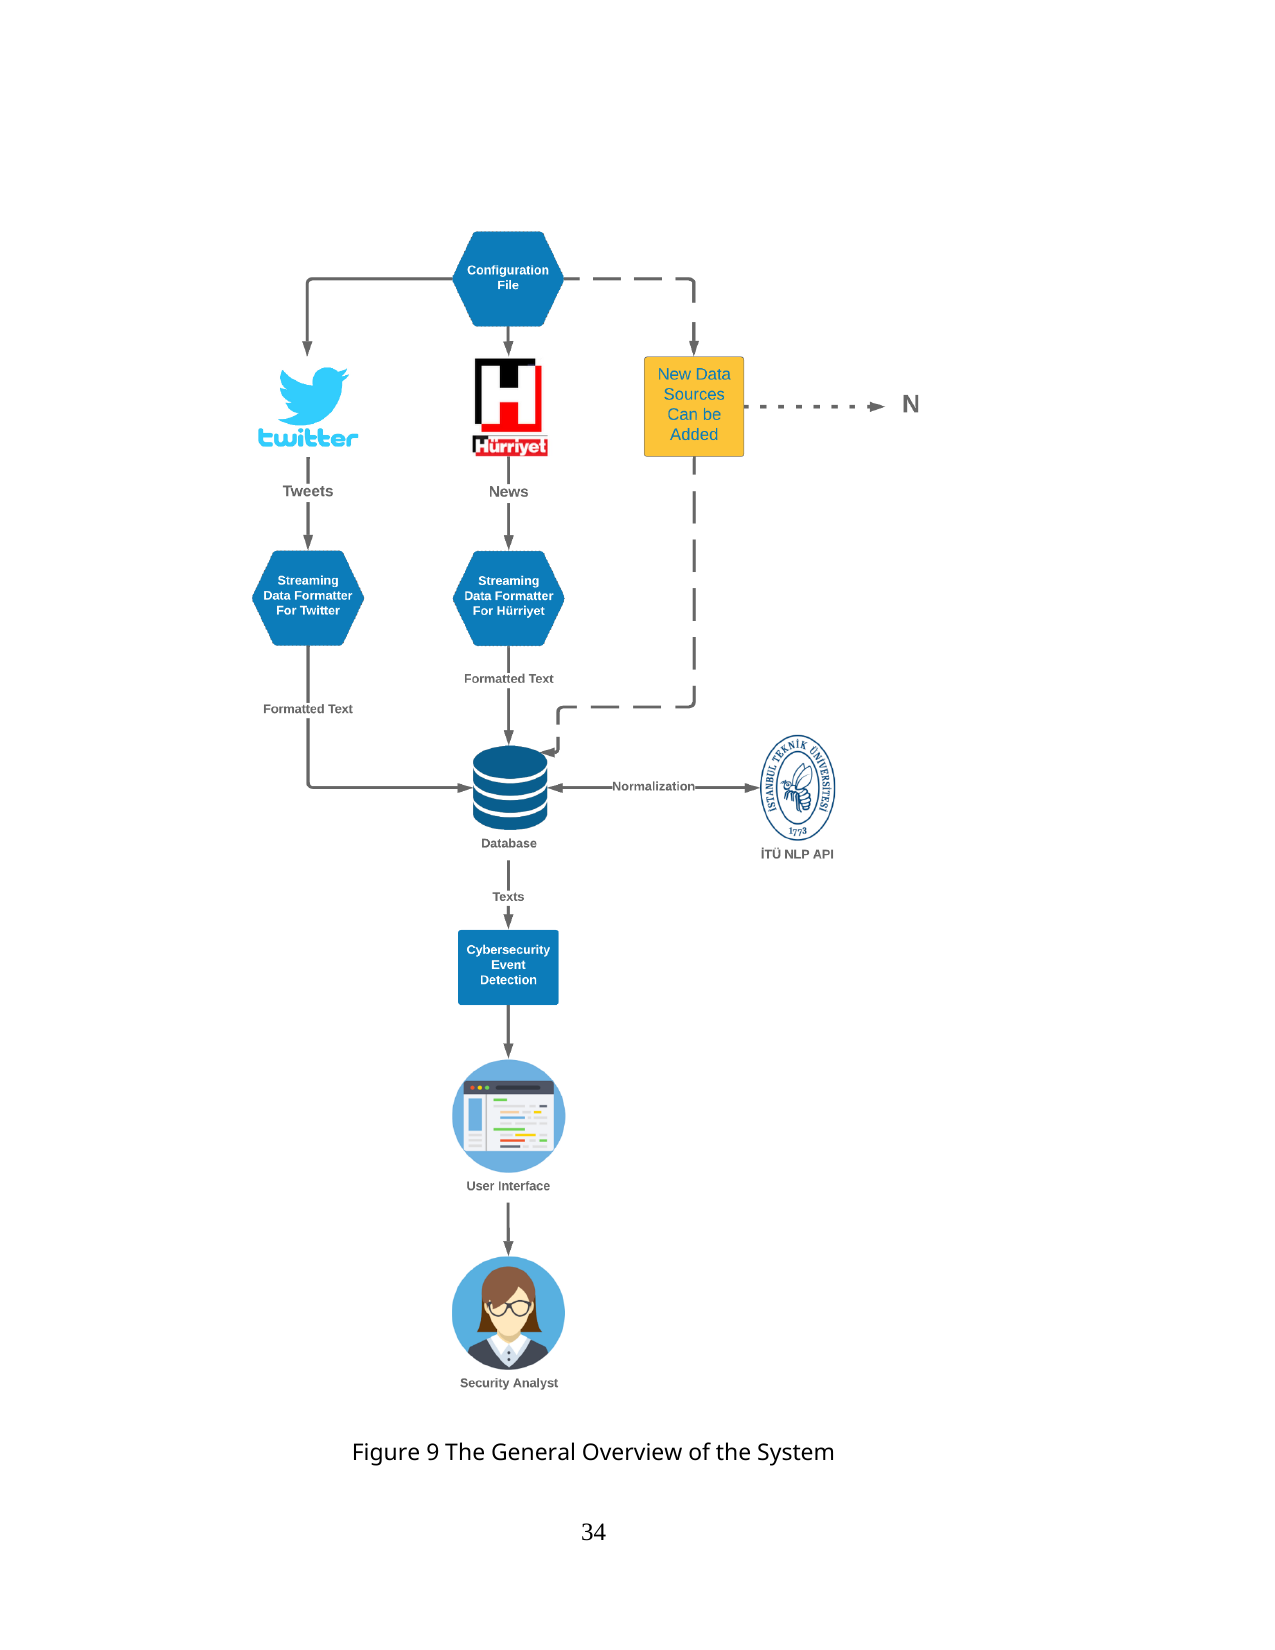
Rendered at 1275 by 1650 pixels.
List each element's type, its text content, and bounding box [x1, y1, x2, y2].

picture [226, 206, 961, 1425]
text Figure 9 The General Overview of the System [148, 1435, 1039, 1467]
